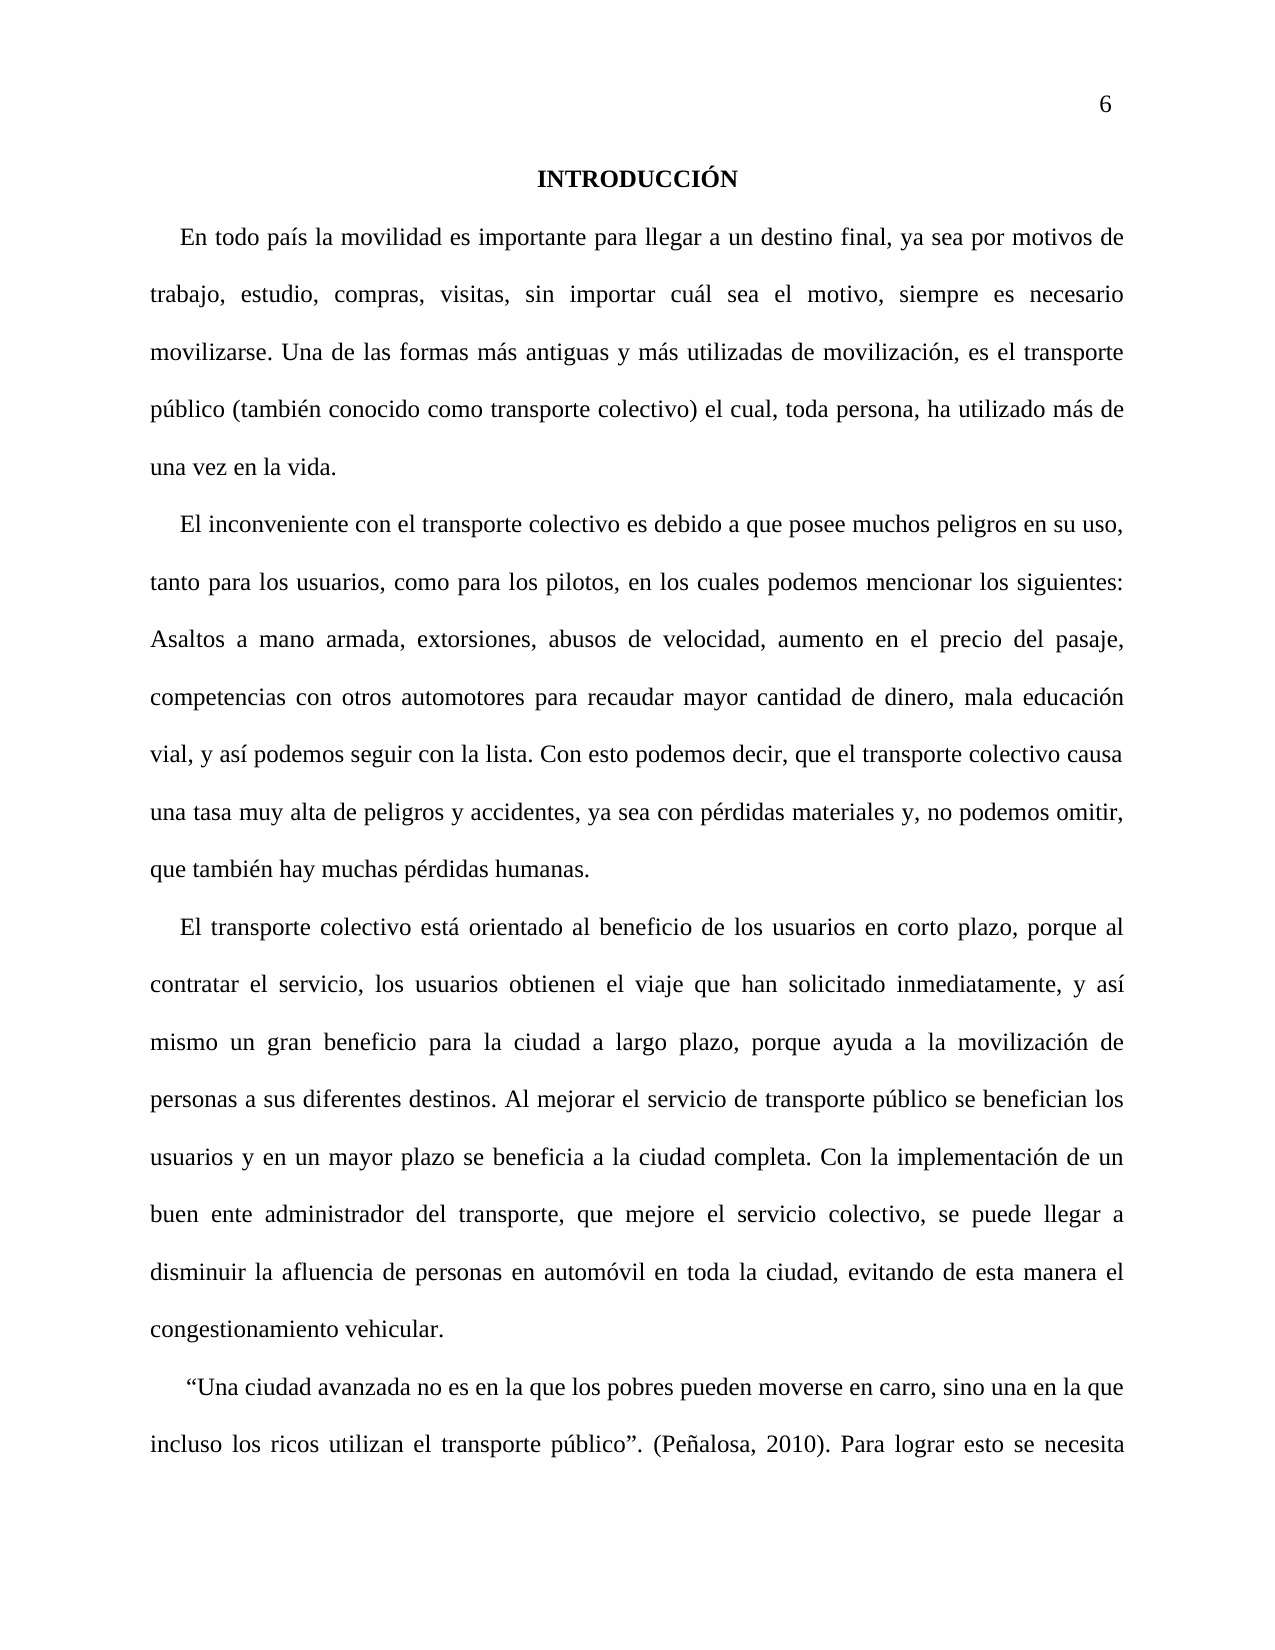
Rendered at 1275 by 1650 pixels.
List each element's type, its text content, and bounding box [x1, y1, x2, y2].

subtitle INTRODUCCIÓN [150, 164, 1125, 193]
text En todo país la movilidad es importante para llegar a un destino final, ya sea por motivos de trabajo, estudio, compras, visitas, sin importar cuál sea el motivo, siempre es necesario movilizarse. Una de las formas más antiguas y más utilizadas de movilización, es el transporte público (también conocido como transporte colectivo) el cual, toda persona, ha utilizado más de una vez en la vida. [150, 222, 1125, 481]
text El inconveniente con el transporte colectivo es debido a que posee muchos peligros en su uso, tanto para los usuarios, como para los pilotos, en los cuales podemos mencionar los siguientes: Asaltos a mano armada, extorsiones, abusos de velocidad, aumento en el precio del pasaje, competencias con otros automotores para recaudar mayor cantidad de dinero, mala educación vial, y así podemos seguir con la lista. Con esto podemos decir, que el transporte colectivo causa una tasa muy alta de peligros y accidentes, ya sea con pérdidas materiales y, no podemos omitir, que también hay muchas pérdidas humanas. [150, 509, 1125, 883]
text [150, 1372, 1125, 1458]
text El transporte colectivo está orientado al beneficio de los usuarios en corto plazo, porque al contratar el servicio, los usuarios obtienen el viaje que han solicitado inmediatamente, y así mismo un gran beneficio para la ciudad a largo plazo, porque ayuda a la movilización de personas a sus diferentes destinos. Al mejorar el servicio de transporte público se benefician los usuarios y en un mayor plazo se beneficia a la ciudad completa. Con la implementación de un buen ente administrador del transporte, que mejore el servicio colectivo, se puede llegar a disminuir la afluencia de personas en automóvil en toda la ciudad, evitando de esta manera el congestionamiento vehicular. [150, 912, 1125, 1343]
